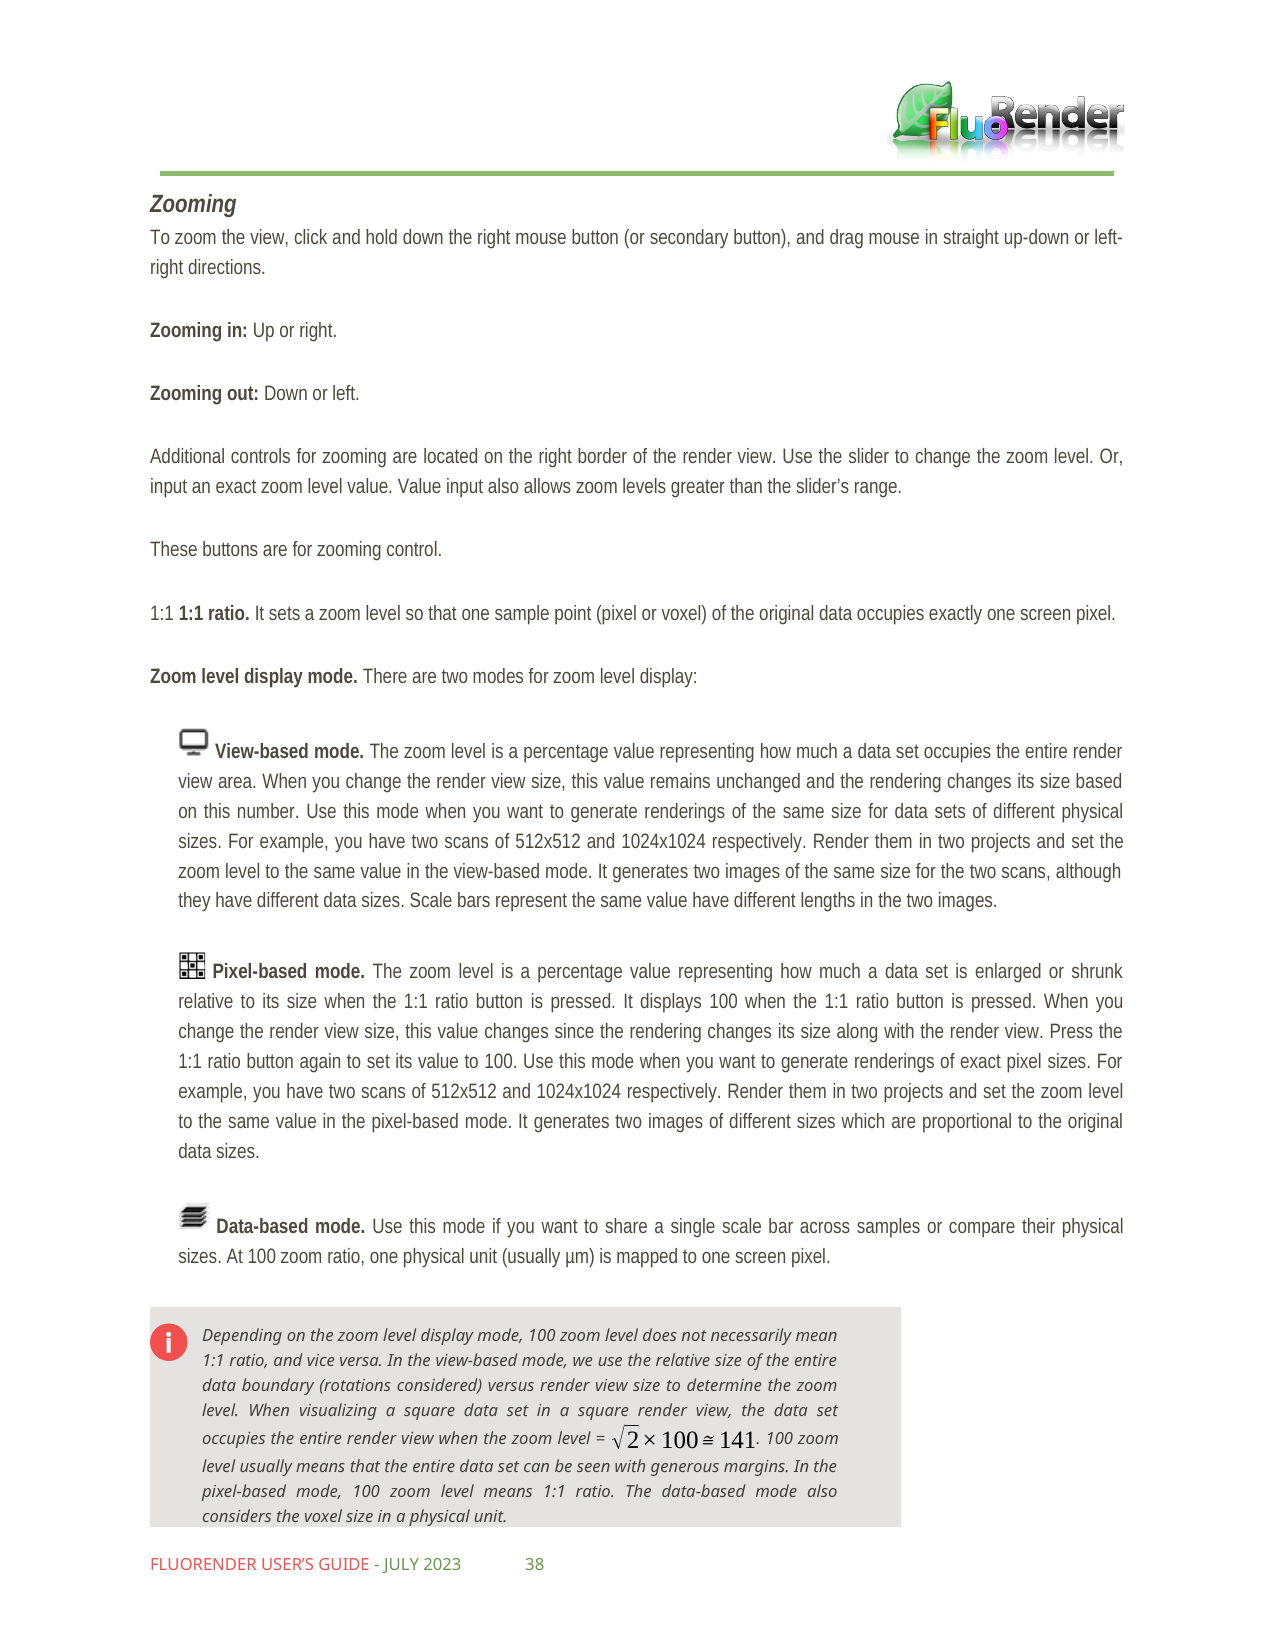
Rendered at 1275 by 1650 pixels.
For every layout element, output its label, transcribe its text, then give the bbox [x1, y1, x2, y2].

text Additional controls for zooming are located on the right border of the render view. Use the slider to change the zoom level. Or, input an exact zoom level value. Value input also allows zoom levels greater than the slider’s range. [150, 444, 1125, 498]
text To zoom the view, click and hold down the right mouse button (or secondary button), and drag mouse in straight up-down or left-right directions. [150, 225, 1125, 278]
text Pixel-based mode. The zoom level is a percentage value representing how much a data set is enlarged or shrunk relative to its size when the 1:1 ratio button is pressed. It displays 100 when the 1:1 ratio button is pressed. When you change the render view size, this value changes since the rendering changes its size along with the render view. Press the 1:1 ratio button again to set its value to 100. Use this mode when you want to generate renderings of exact pixel sizes. For example, you have two scans of 512x512 and 1024x1024 respectively. Render them in two projects and set the zoom level to the same value in the pixel-based mode. It generates two images of different sizes which are proportional to the original data sizes. [178, 952, 1125, 1162]
table_header Depending on the zoom level display mode, 100 zoom level does not necessarily mean 1:1 ratio, and vice versa. In the view-based mode, we use the relative size of the entire data boundary (rotations considered) versus render view size to determine the zoom level. When visualizing a square data set in a square render view, the data set occupies the entire render view when the zoom level = . 100 zoom level usually means that the entire data set can be seen with generous margins. In the pixel-based mode, 100 zoom level means 1:1 ratio. The data-based mode also considers the voxel size in a physical unit. [202, 1307, 901, 1527]
picture [178, 951, 206, 979]
table_header [150, 1307, 202, 1527]
text Zooming in: Up or right. [150, 318, 1125, 342]
picture [178, 1201, 210, 1234]
text View-based mode. The zoom level is a percentage value representing how much a data set occupies the entire render view area. When you change the render view size, this value remains unchanged and the rendering changes its size based on this number. Use this mode when you want to generate renderings of the same size for data sets of different physical sizes. For example, you have two scans of 512x512 and 1024x1024 respectively. Render them in two projects and set the zoom level to the same value in the view-based mode. It generates two images of the same size for the two scans, although they have different data sizes. Scale bars represent the same value have different lengths in the two images. [178, 727, 1125, 912]
picture [178, 727, 210, 759]
picture [887, 75, 1125, 165]
text Data-based mode. Use this mode if you want to share a single scale bar across samples or compare their physical sizes. At 100 zoom ratio, one physical unit (usually µm) is mapped to one screen pixel. [178, 1202, 1125, 1267]
subtitle Zooming [150, 189, 1125, 218]
text 1:1 1:1 ratio. It sets a zoom level so that one sample point (pixel or voxel) of the original data occupies exactly one screen pixel. [150, 601, 1125, 624]
text These buttons are for zooming control. [150, 537, 1125, 561]
text Zooming out: Down or left. [150, 381, 1125, 405]
text Zoom level display mode. There are two modes for zoom level display: [150, 664, 1125, 688]
